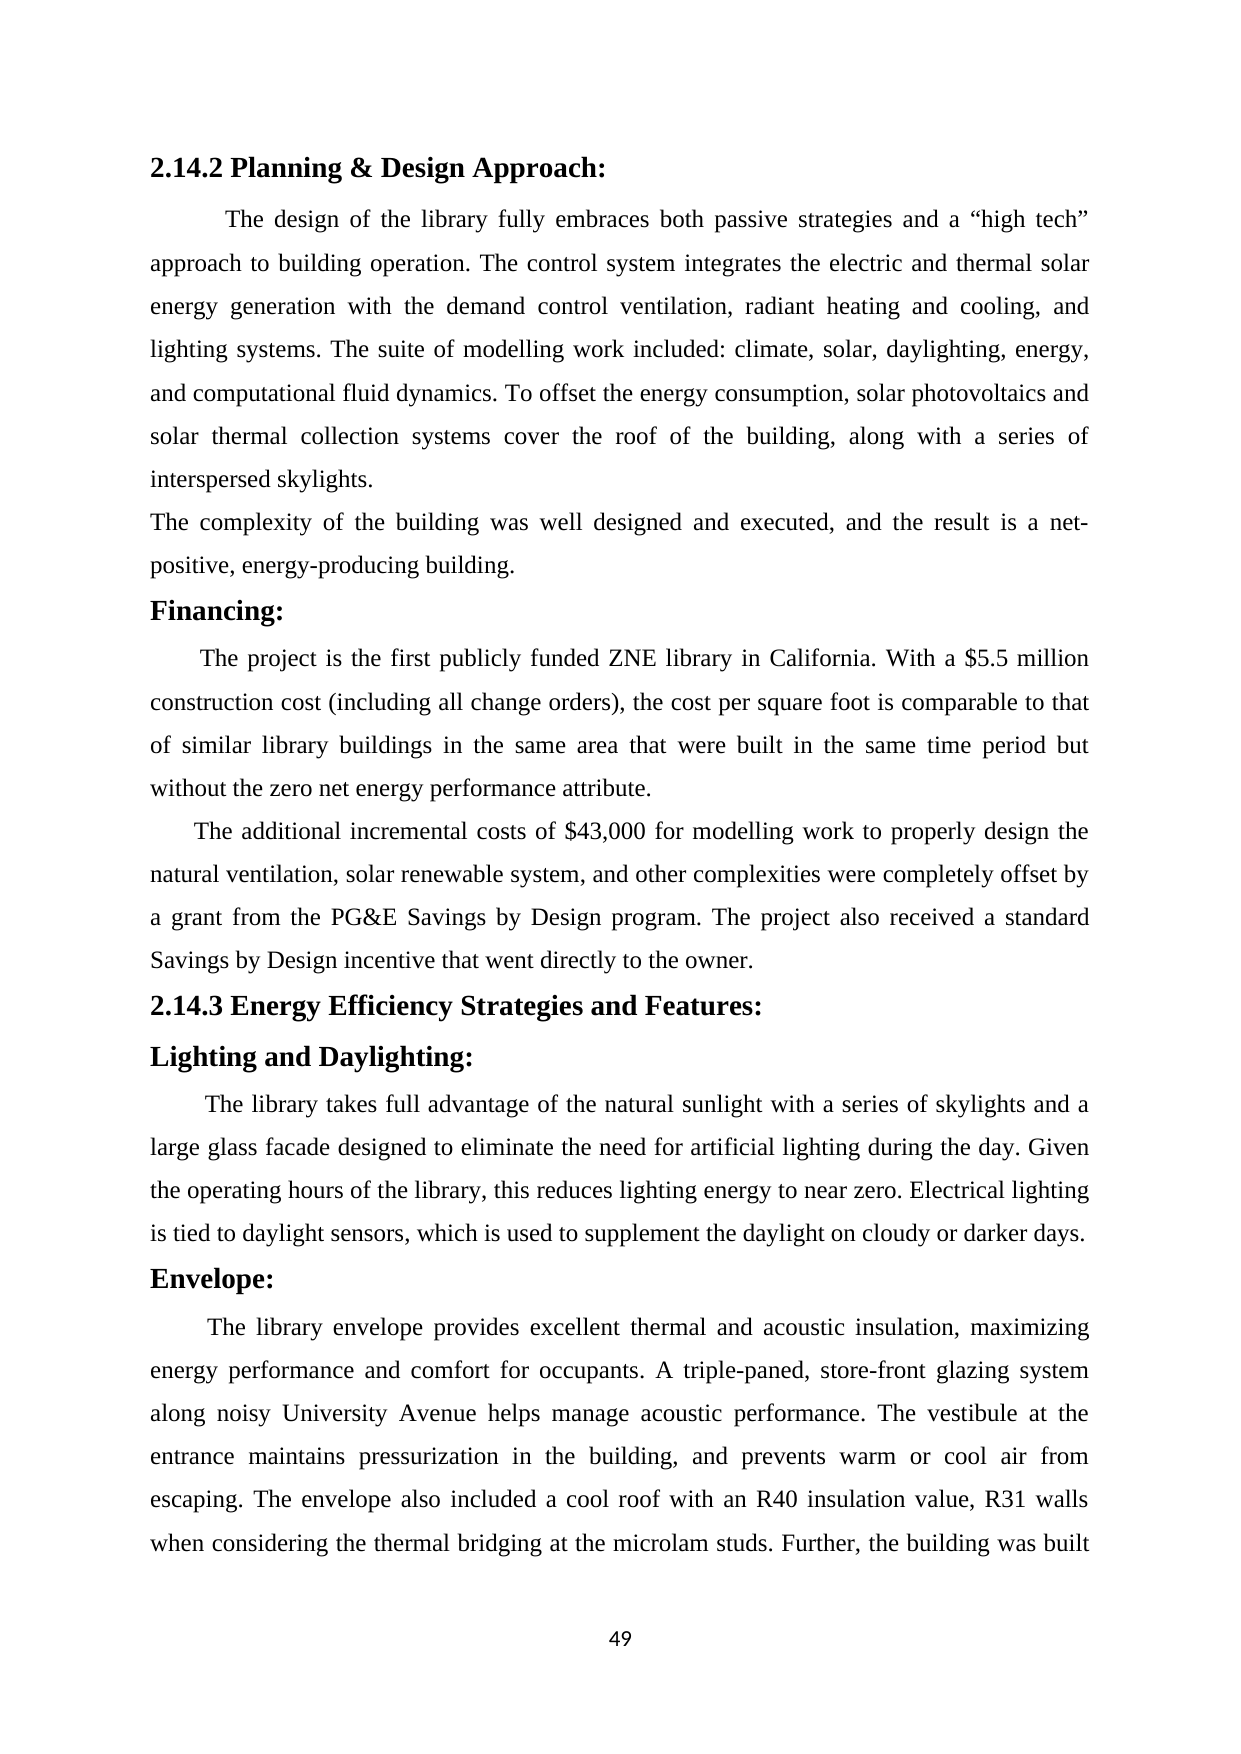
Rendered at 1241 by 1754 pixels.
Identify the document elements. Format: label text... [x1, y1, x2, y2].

text The additional incremental costs of $43,000 for modelling work to properly design the natural ventilation, solar renewable system, and other complexities were completely offset by a grant from the PG&E Savings by Design program. The project also received a standard Savings by Design incentive that went directly to the owner. [150, 816, 1090, 974]
text Lighting and Daylighting: [150, 1039, 1090, 1072]
text The library takes full advantage of the natural sunlight with a series of skylights and a large glass facade designed to eliminate the need for artificial lighting during the day. Given the operating hours of the library, this reduces lighting energy to near zero. Electrical lighting is tied to daylight sensors, which is used to supplement the daylight on cloudy or darker days. [150, 1089, 1090, 1247]
text The project is the first publicly funded ZNE library in California. With a $5.5 million construction cost (including all change orders), the cost per square foot is comparable to that of similar library buildings in the same area that were built in the same time period but without the zero net energy performance attribute. [150, 643, 1090, 802]
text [150, 1312, 1090, 1556]
text The complexity of the building was well designed and executed, and the result is a net-positive, energy-producing building. [150, 507, 1090, 579]
text 2.14.3 Energy Efficiency Strategies and Features: [150, 988, 1090, 1022]
text 2.14.2 Planning & Design Approach: The design of the library fully embraces both passive strategies and a “high tech” approach to building operation. The control system integrates the electric and thermal solar energy generation with the demand control ventilation, radiant heating and cooling, and lighting systems. The suite of modelling work included: climate, solar, daylighting, energy, and computational fluid dynamics. To offset the energy consumption, solar photovoltaics and solar thermal collection systems cover the roof of the building, along with a series of interspersed skylights. [150, 150, 1090, 493]
text Financing: [150, 593, 1090, 627]
text Envelope: [150, 1262, 1090, 1295]
